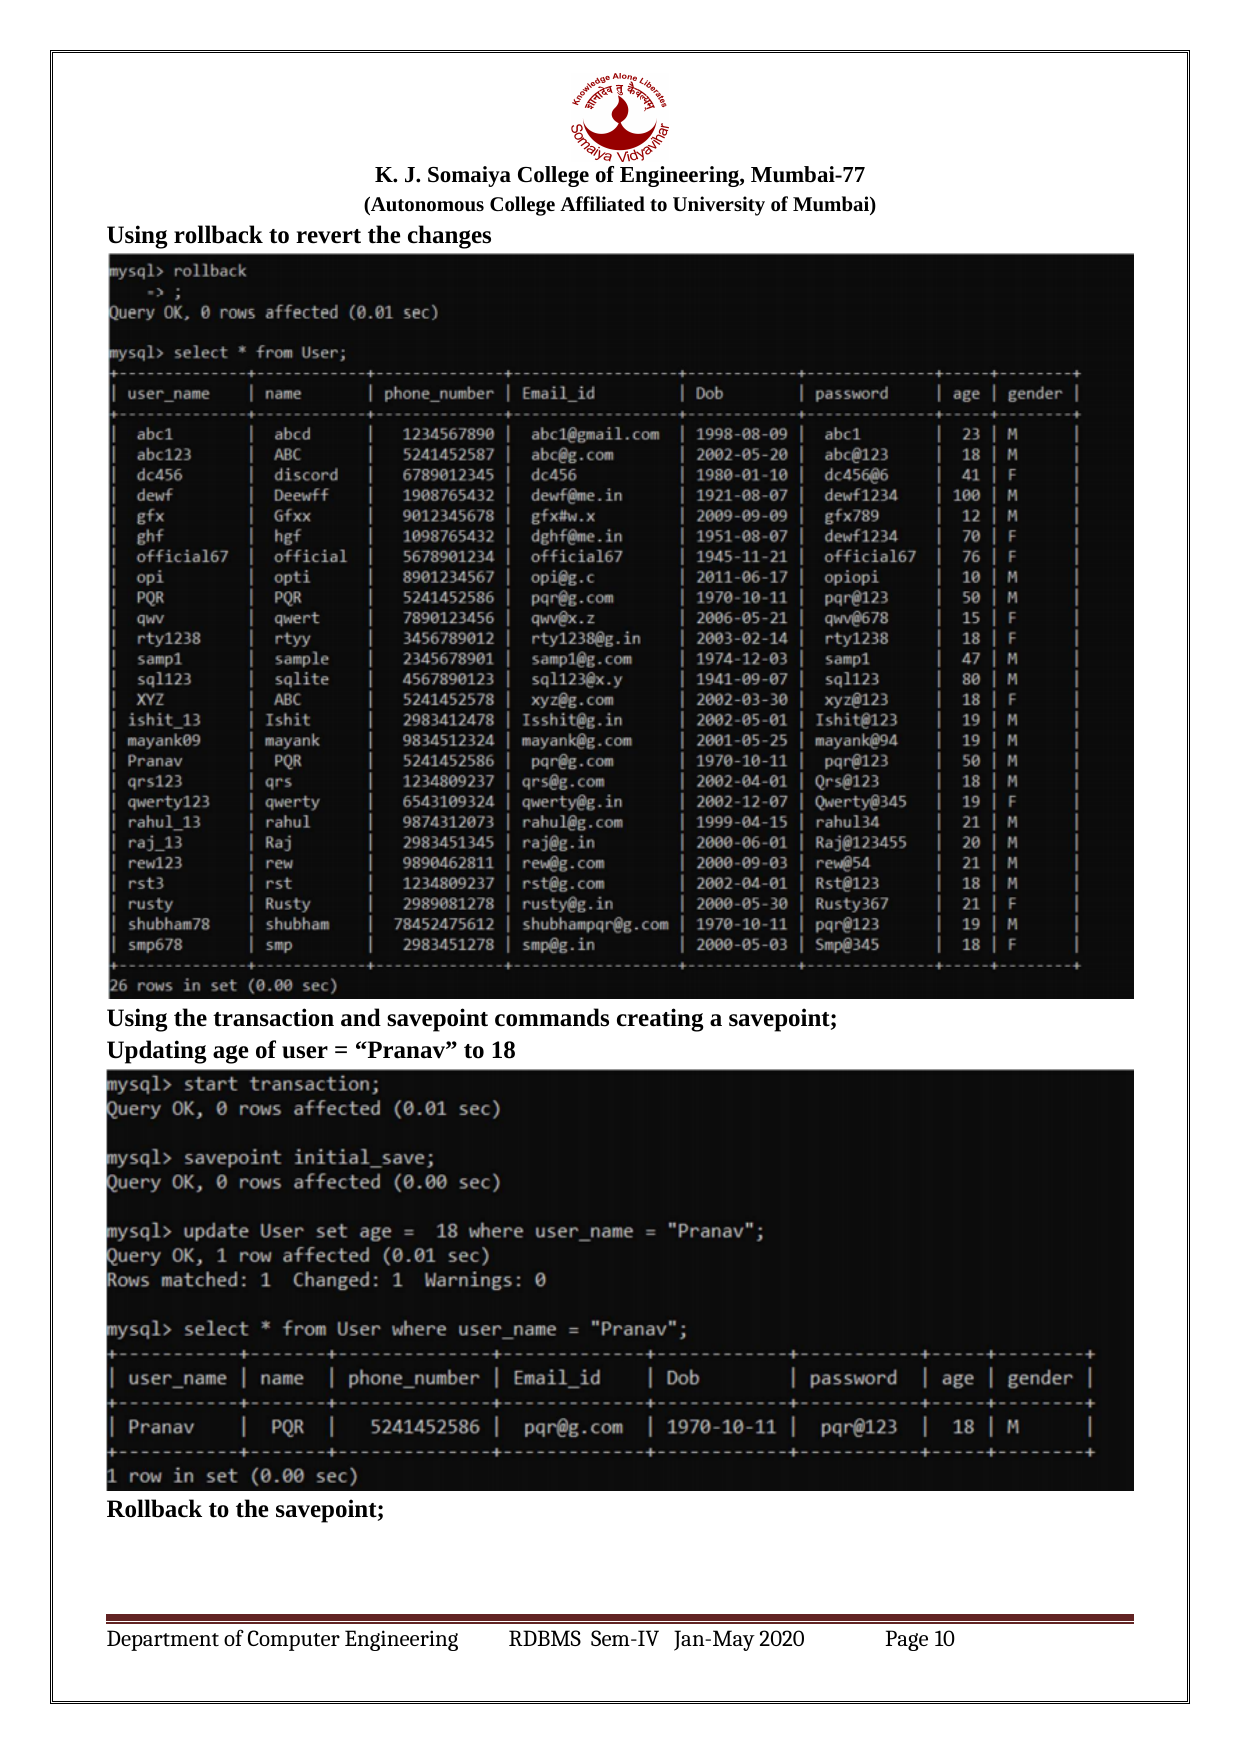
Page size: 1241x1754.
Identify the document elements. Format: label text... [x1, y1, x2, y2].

text Rollback to the savepoint; [106, 1494, 1134, 1523]
picture [571, 73, 669, 162]
picture [106, 252, 1134, 999]
text Updating age of user = “Pranav” to 18 [106, 1036, 1134, 1064]
text Using rollback to revert the changes [106, 220, 1134, 248]
picture [106, 1068, 1134, 1491]
text Using the transaction and savepoint commands creating a savepoint; [106, 1003, 1134, 1031]
